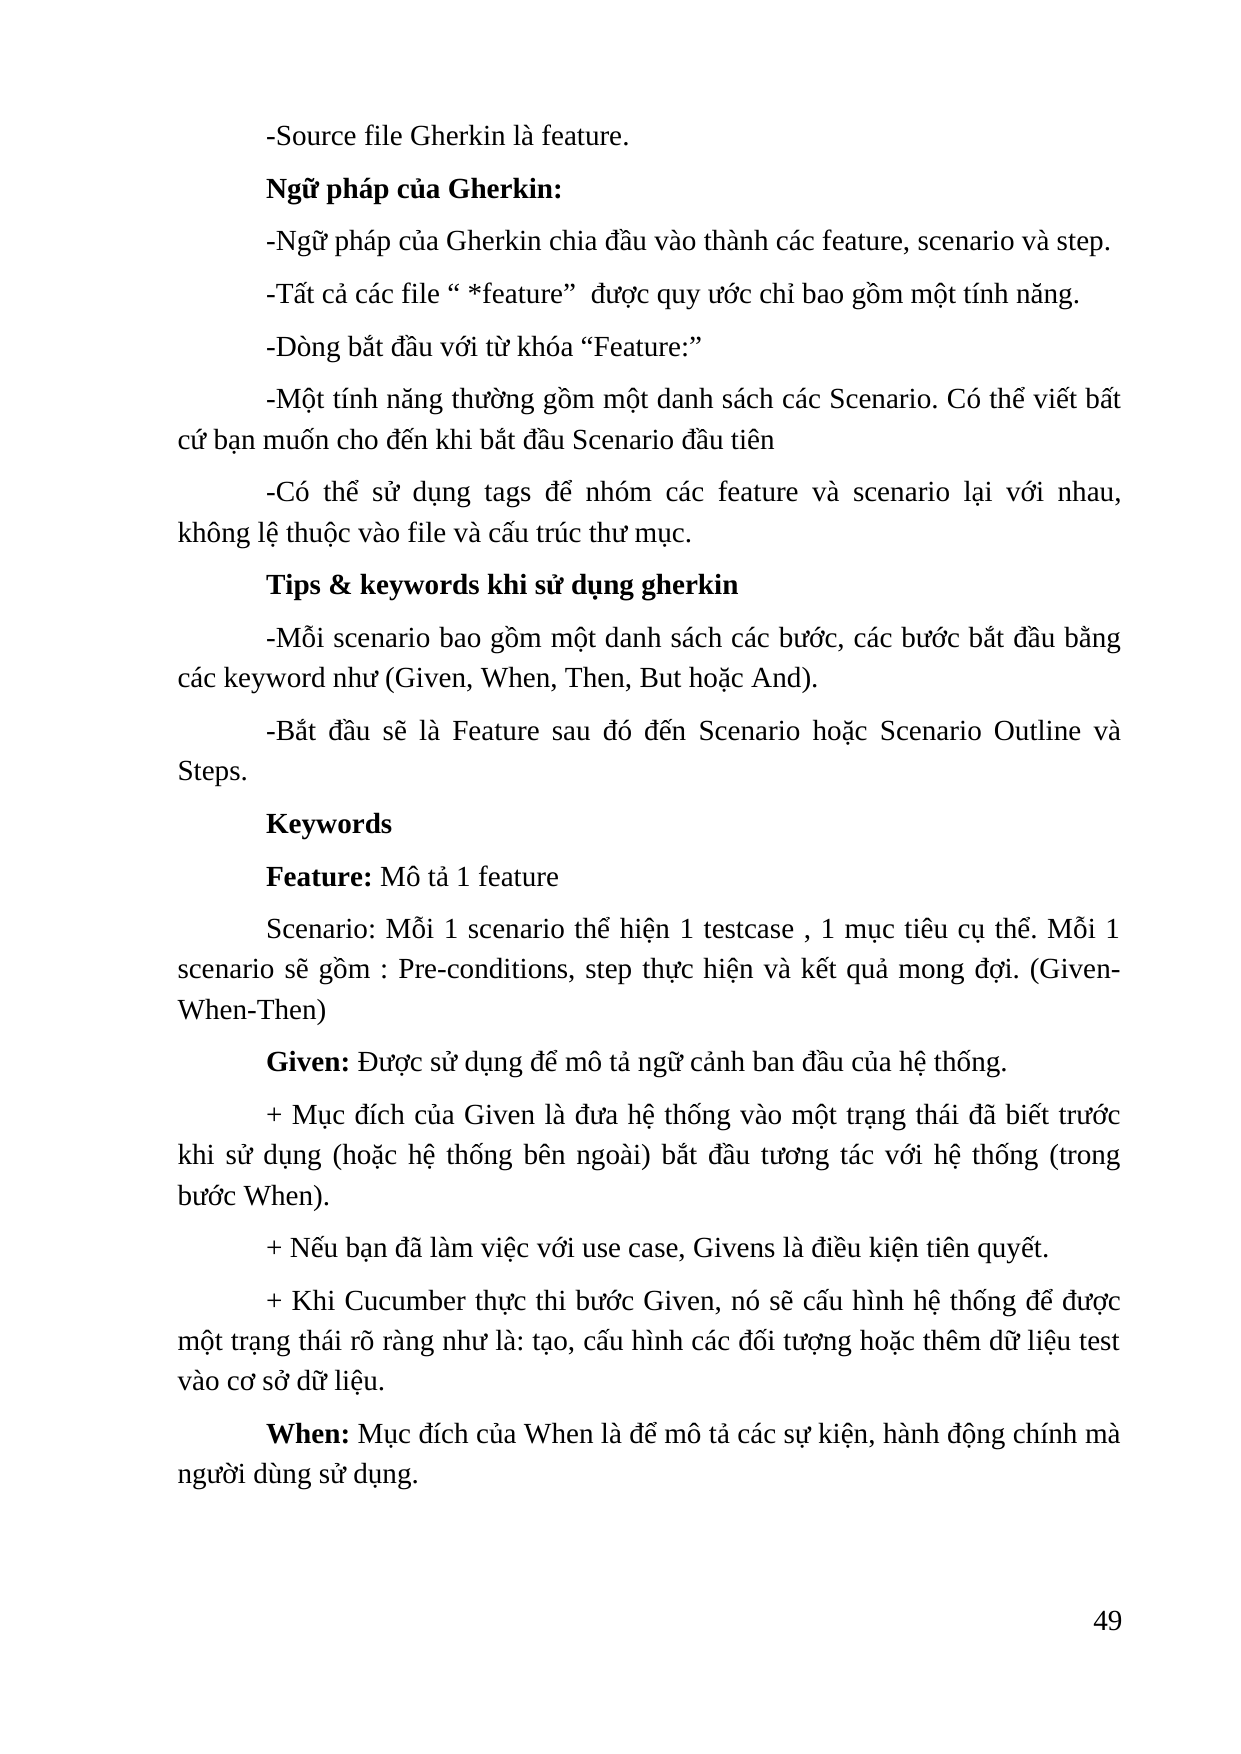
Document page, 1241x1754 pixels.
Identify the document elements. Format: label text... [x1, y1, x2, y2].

text -Dòng bắt đầu với từ khóa “Feature:” [177, 329, 1122, 362]
text -Một tính năng thường gồm một danh sách các Scenario. Có thể viết bất cứ bạn muốn cho đến khi bắt đầu Scenario đầu tiên [177, 382, 1122, 455]
text Tips & keywords khi sử dụng gherkin [177, 567, 1122, 601]
text Ngữ pháp của Gherkin: [177, 171, 1122, 204]
text -Ngữ pháp của Gherkin chia đầu vào thành các feature, scenario và step. [177, 223, 1122, 257]
text When: Mục đích của When là để mô tả các sự kiện, hành động chính mà người dùng sử dụng. [177, 1416, 1122, 1490]
text Given: Được sử dụng để mô tả ngữ cảnh ban đầu của hệ thống. [177, 1044, 1122, 1078]
text + Khi Cucumber thực thi bước Given, nó sẽ cấu hình hệ thống để được một trạng thái rõ ràng như là: tạo, cấu hình các đối tượng hoặc thêm dữ liệu test vào cơ sở dữ liệu. [177, 1283, 1122, 1397]
text + Mục đích của Given là đưa hệ thống vào một trạng thái đã biết trước khi sử dụng (hoặc hệ thống bên ngoài) bắt đầu tương tác với hệ thống (trong bước When). [177, 1097, 1122, 1211]
text Scenario: Mỗi 1 scenario thể hiện 1 testcase , 1 mục tiêu cụ thể. Mỗi 1 scenario sẽ gồm : Pre-conditions, step thực hiện và kết quả mong đợi. (Given-When-Then) [177, 911, 1122, 1025]
text -Có thể sử dụng tags để nhóm các feature và scenario lại với nhau, không lệ thuộc vào file và cấu trúc thư mục. [177, 474, 1122, 548]
text Keywords [177, 806, 1122, 839]
text Feature: Mô tả 1 feature [177, 859, 1122, 892]
text -Bắt đầu sẽ là Feature sau đó đến Scenario hoặc Scenario Outline và Steps. [177, 713, 1122, 787]
text -Mỗi scenario bao gồm một danh sách các bước, các bước bắt đầu bằng các keyword như (Given, When, Then, But hoặc And). [177, 620, 1122, 694]
text + Nếu bạn đã làm việc với use case, Givens là điều kiện tiên quyết. [177, 1230, 1122, 1264]
text -Source file Gherkin là feature. [177, 118, 1122, 152]
text -Tất cả các file “ *feature” được quy ước chỉ bao gồm một tính năng. [177, 276, 1122, 310]
